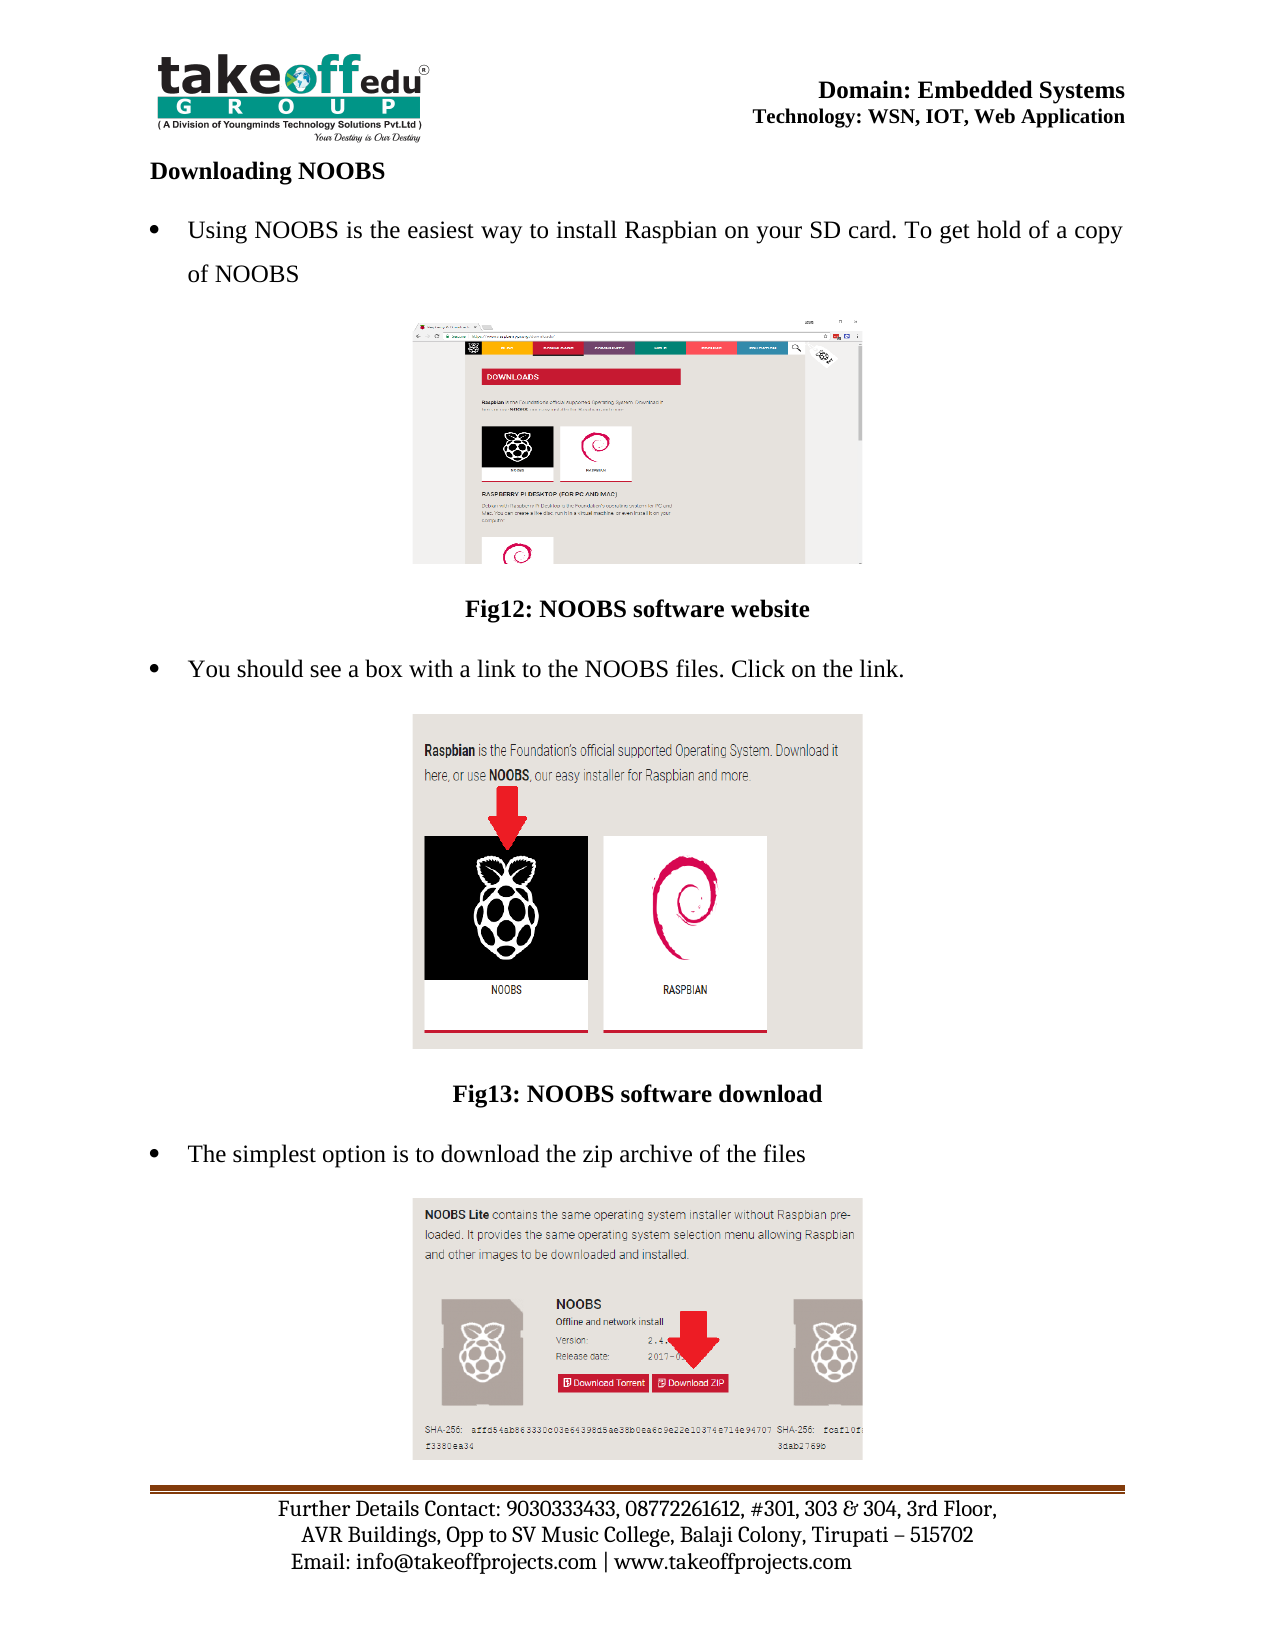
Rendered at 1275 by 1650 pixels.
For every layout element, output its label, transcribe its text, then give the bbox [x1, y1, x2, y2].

picture [412, 318, 863, 564]
list The simplest option is to download the zip archive of the files [150, 1139, 1125, 1168]
picture [412, 714, 863, 1049]
text Downloading NOOBS [150, 156, 1125, 184]
list You should see a box with a link to the NOOBS files. Click on the link. [150, 654, 1125, 683]
text Fig13: NOOBS software download [150, 1079, 1125, 1108]
list Using NOOBS is the easiest way to install Raspbian on your SD card. To get hold of a copy of NOOBS [150, 216, 1125, 287]
picture [150, 54, 434, 156]
text Fig12: NOOBS software website [150, 594, 1125, 623]
picture [412, 1198, 863, 1460]
